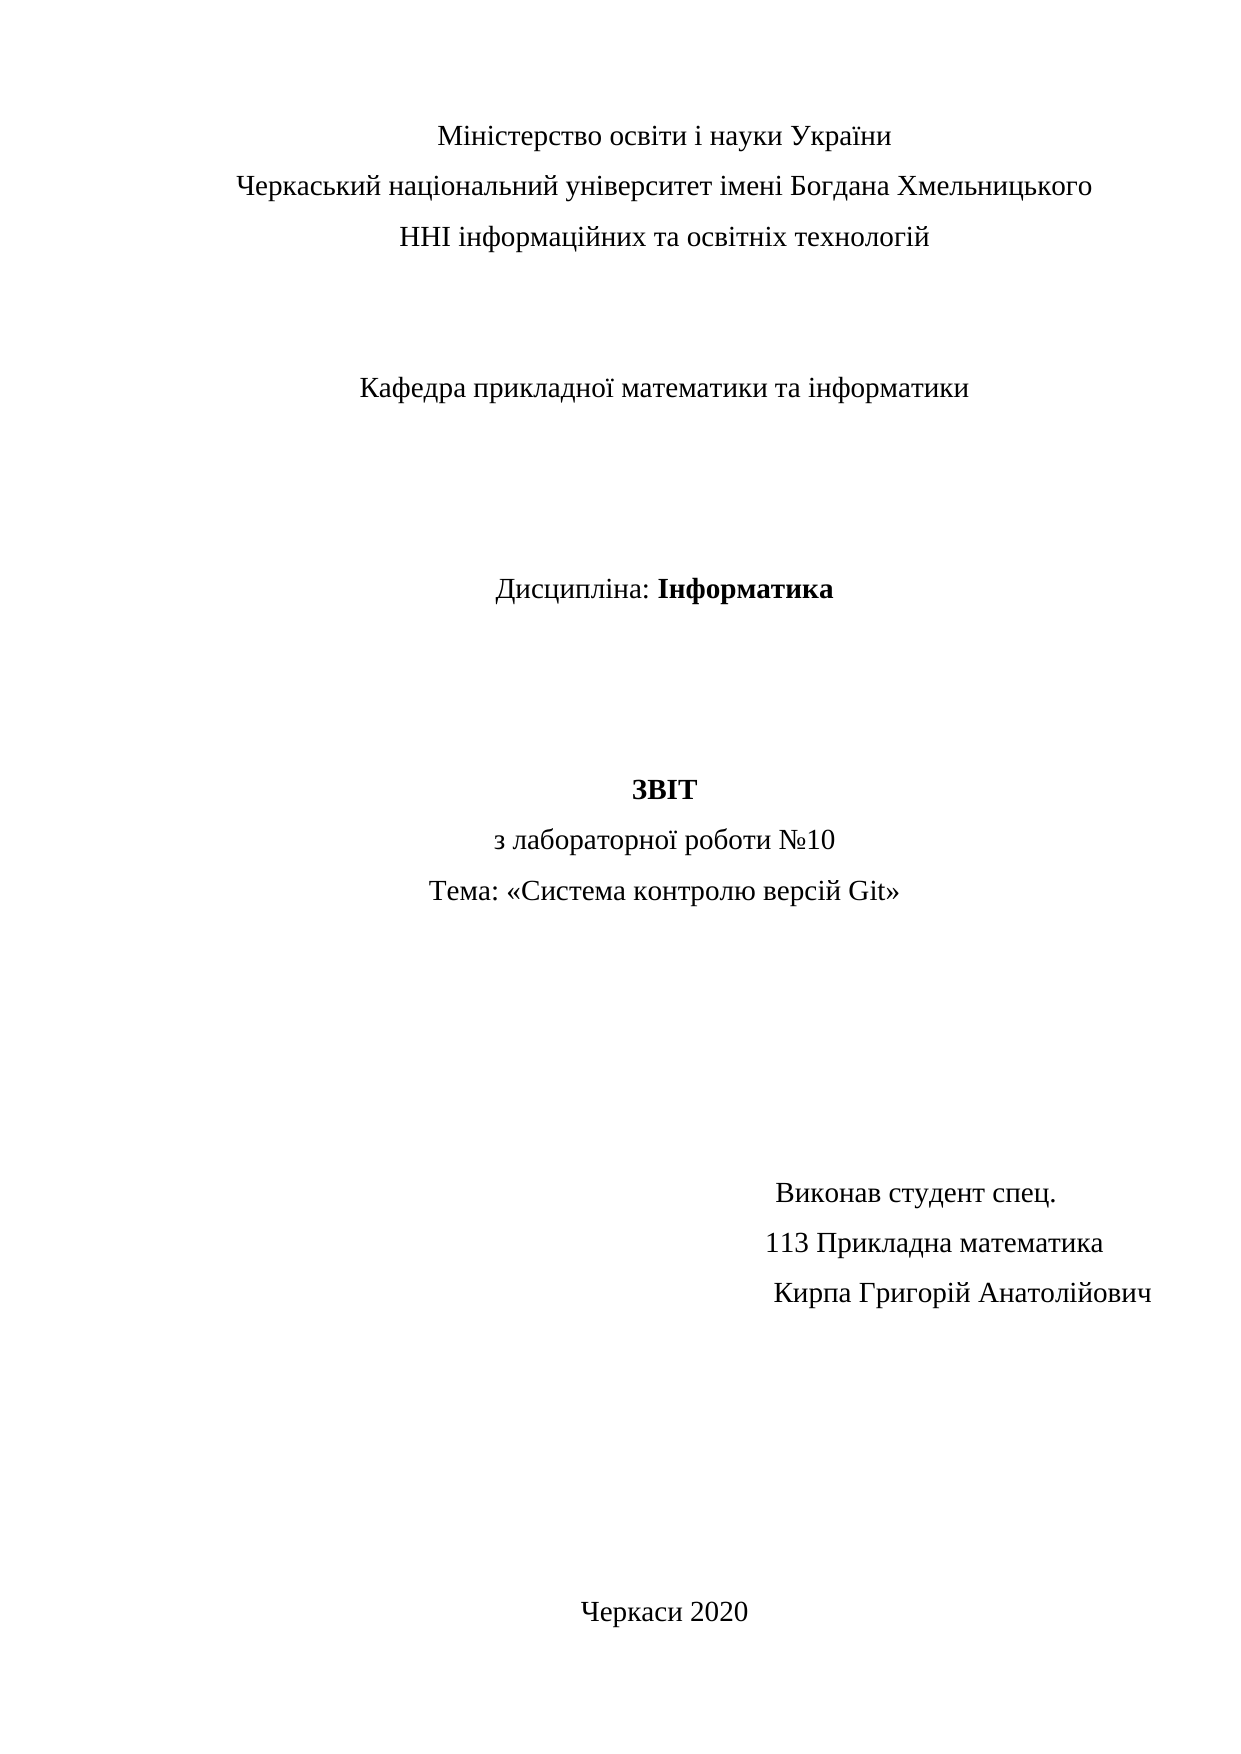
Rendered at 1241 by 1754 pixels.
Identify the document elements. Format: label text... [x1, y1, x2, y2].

text з лабораторної роботи №10 [177, 822, 1152, 856]
text Тема: «Система контролю версій Git» [177, 873, 1152, 906]
text Міністерство освіти і науки України [177, 118, 1152, 152]
text ЗВІТ [177, 772, 1152, 806]
text Дисципліна: Інформатика [177, 571, 1152, 604]
text 113 Прикладна математика [177, 1225, 1152, 1258]
text ННІ інформаційних та освітніх технологій [177, 219, 1152, 252]
text Черкаси 2020 [177, 1594, 1152, 1627]
text Черкаський національний університет імені Богдана Хмельницького [177, 168, 1152, 202]
text Виконав студент спец. [177, 1175, 1152, 1208]
text Кафедра прикладної математики та інформатики [177, 370, 1152, 403]
text Кирпа Григорій Анатолійович [177, 1275, 1152, 1309]
